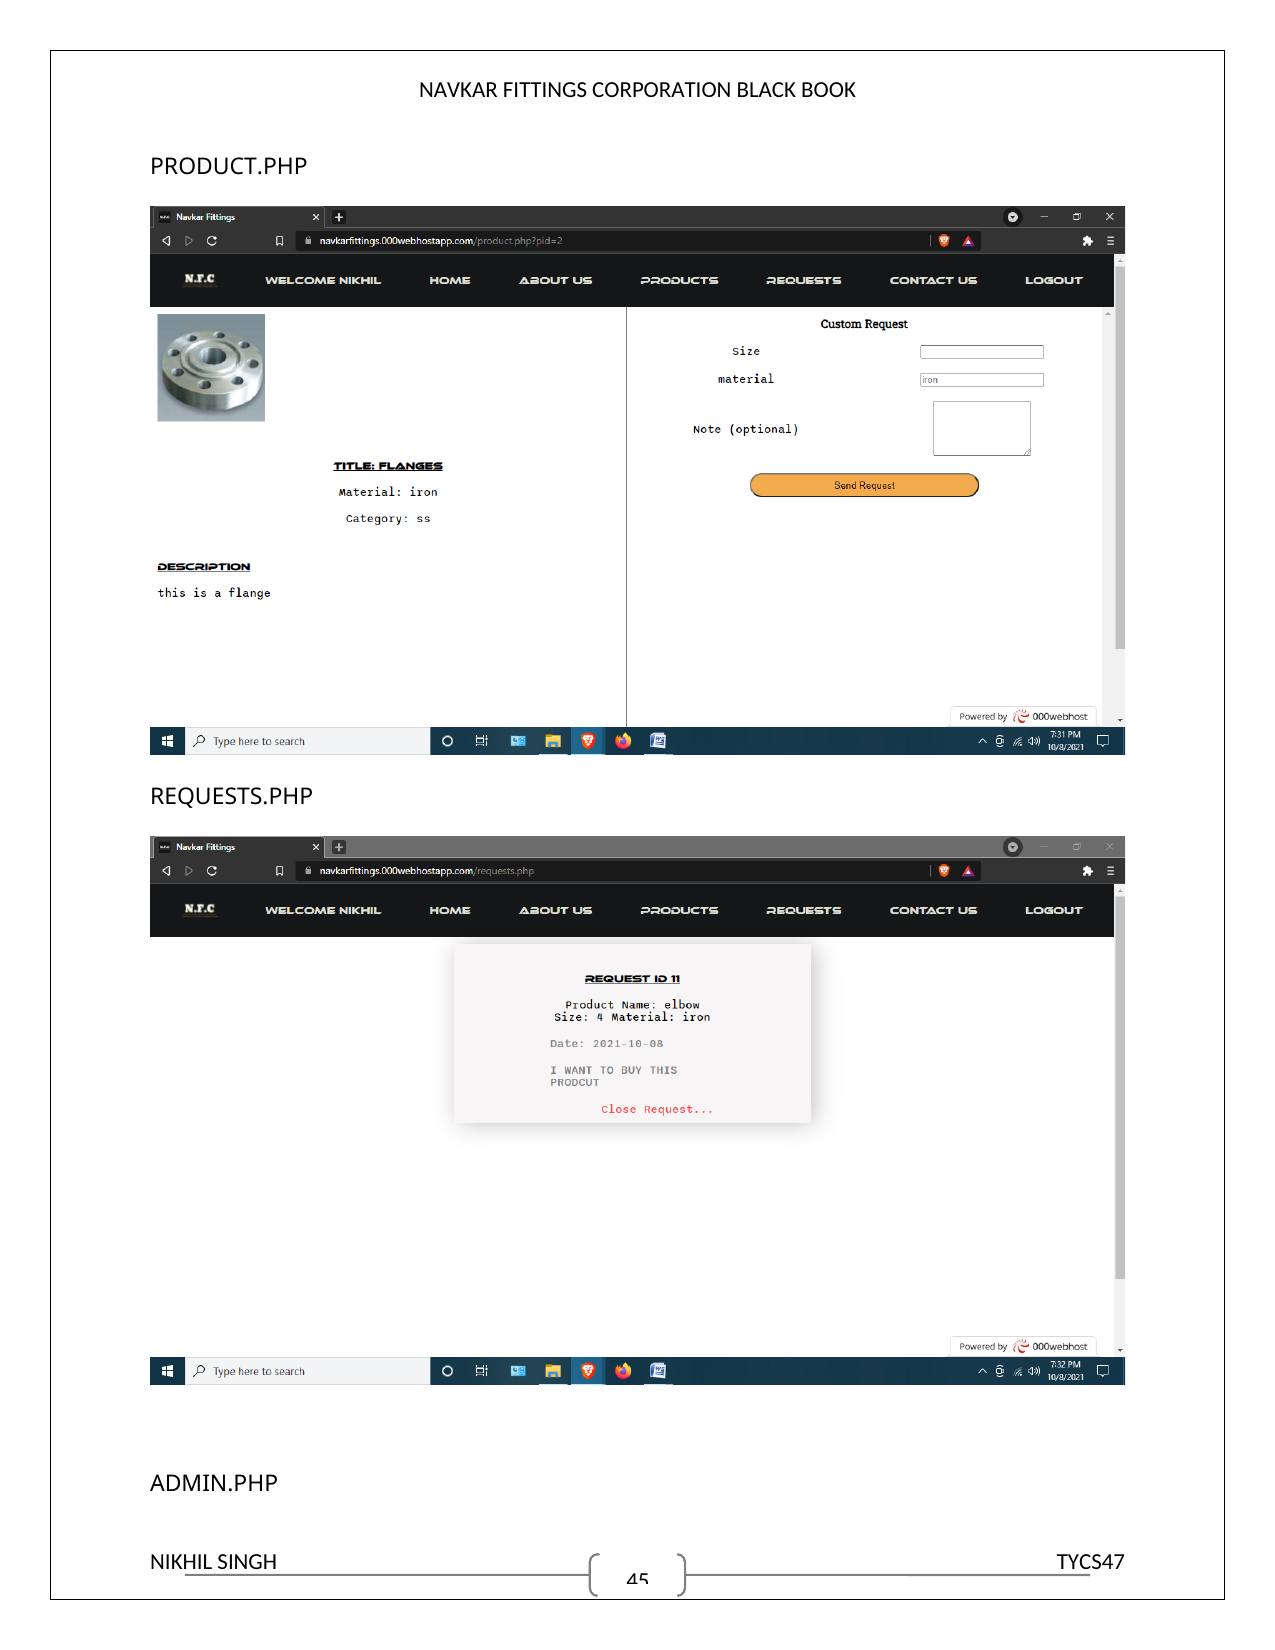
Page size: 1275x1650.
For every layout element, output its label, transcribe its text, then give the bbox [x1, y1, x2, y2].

picture [150, 206, 1125, 755]
text REQUESTS.PHP [150, 780, 1125, 811]
text PRODUCT.PHP [150, 150, 1125, 181]
text ADMIN.PHP [150, 1467, 1125, 1498]
picture [150, 836, 1125, 1385]
